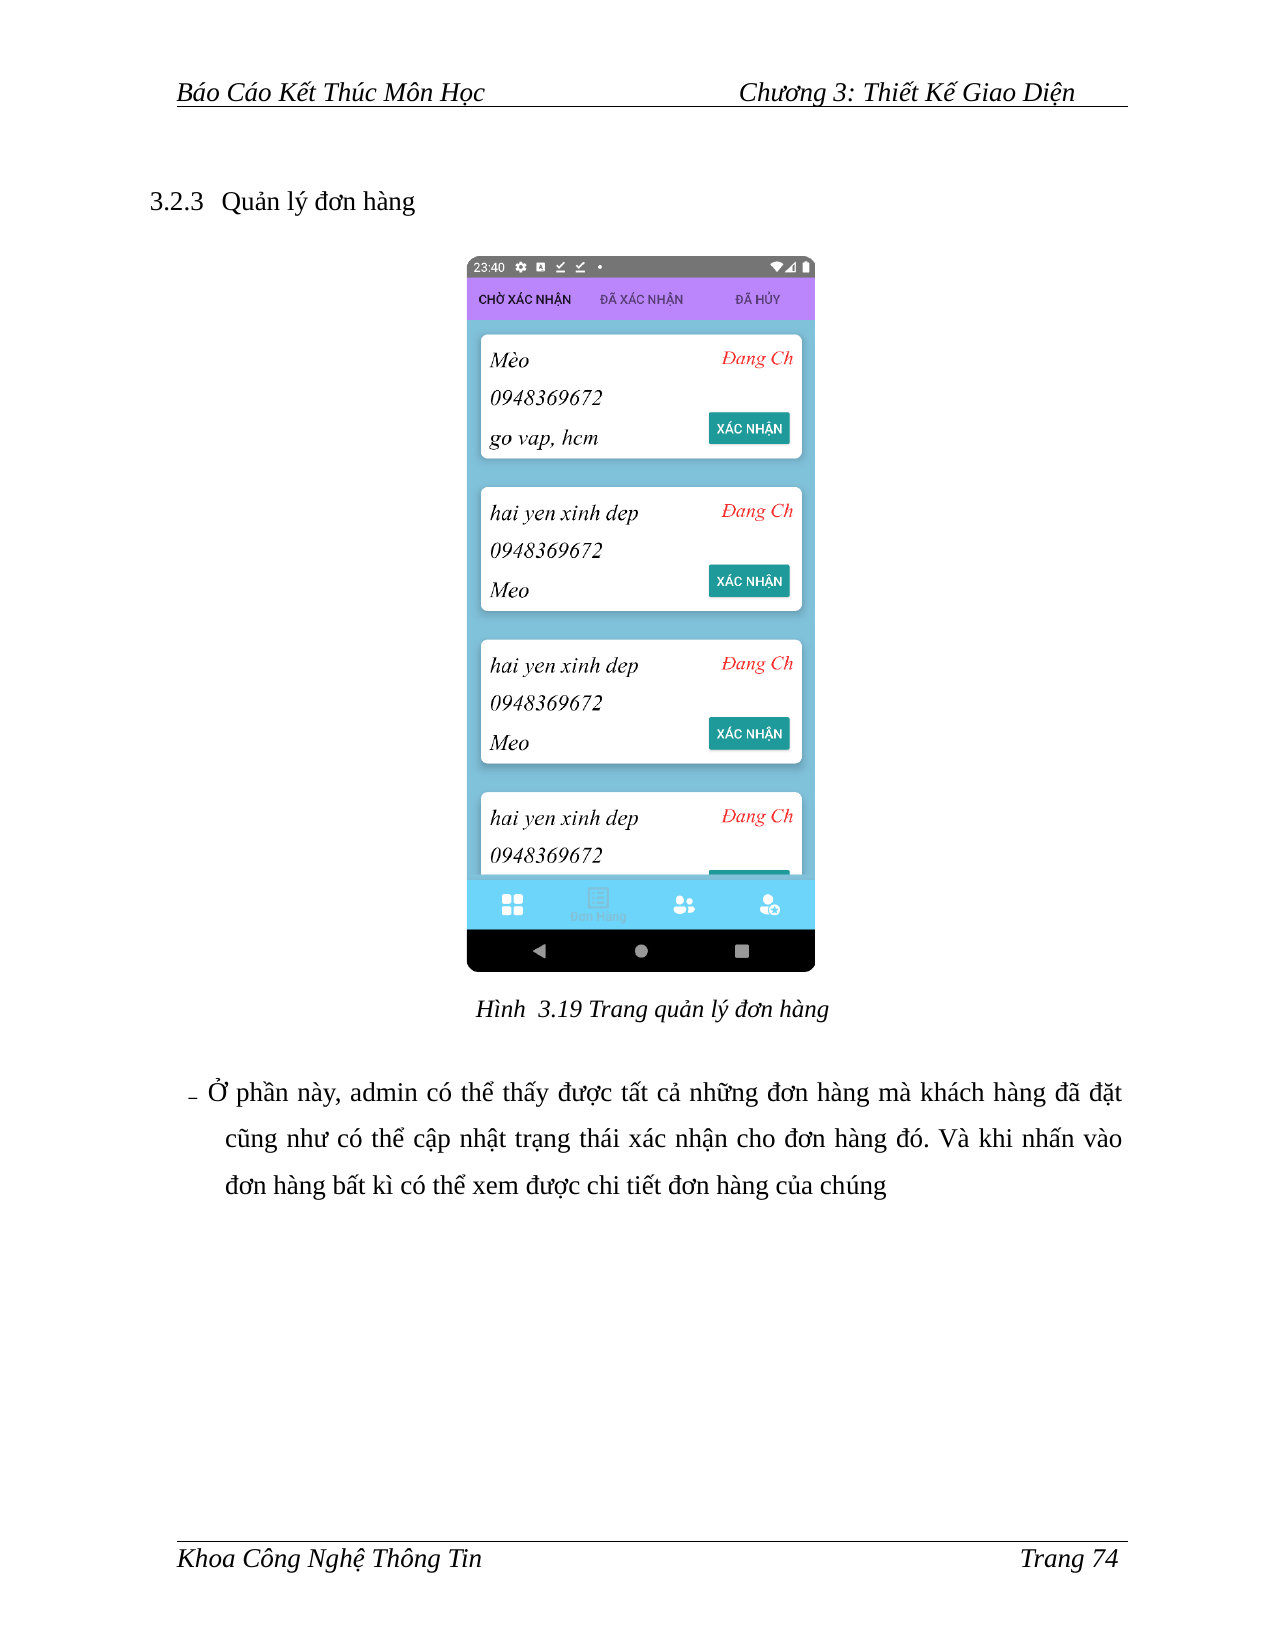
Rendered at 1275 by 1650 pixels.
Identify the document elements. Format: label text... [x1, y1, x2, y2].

subtitle 3.2.3 Quản lý đơn hàng [149, 185, 1125, 216]
text Hình 3.19 Trang quản lý đơn hàng [181, 994, 1124, 1023]
text ₋ Ở phần này, admin có thể thấy được tất cả những đơn hàng mà khách hàng đã đặt cũng như có thể cập nhật trạng thái xác nhận cho đơn hàng đó. Và khi nhấn vào đơn hàng bất kì có thể xem được chi tiết đơn hàng của chúng [187, 1076, 1124, 1200]
picture [466, 256, 815, 972]
